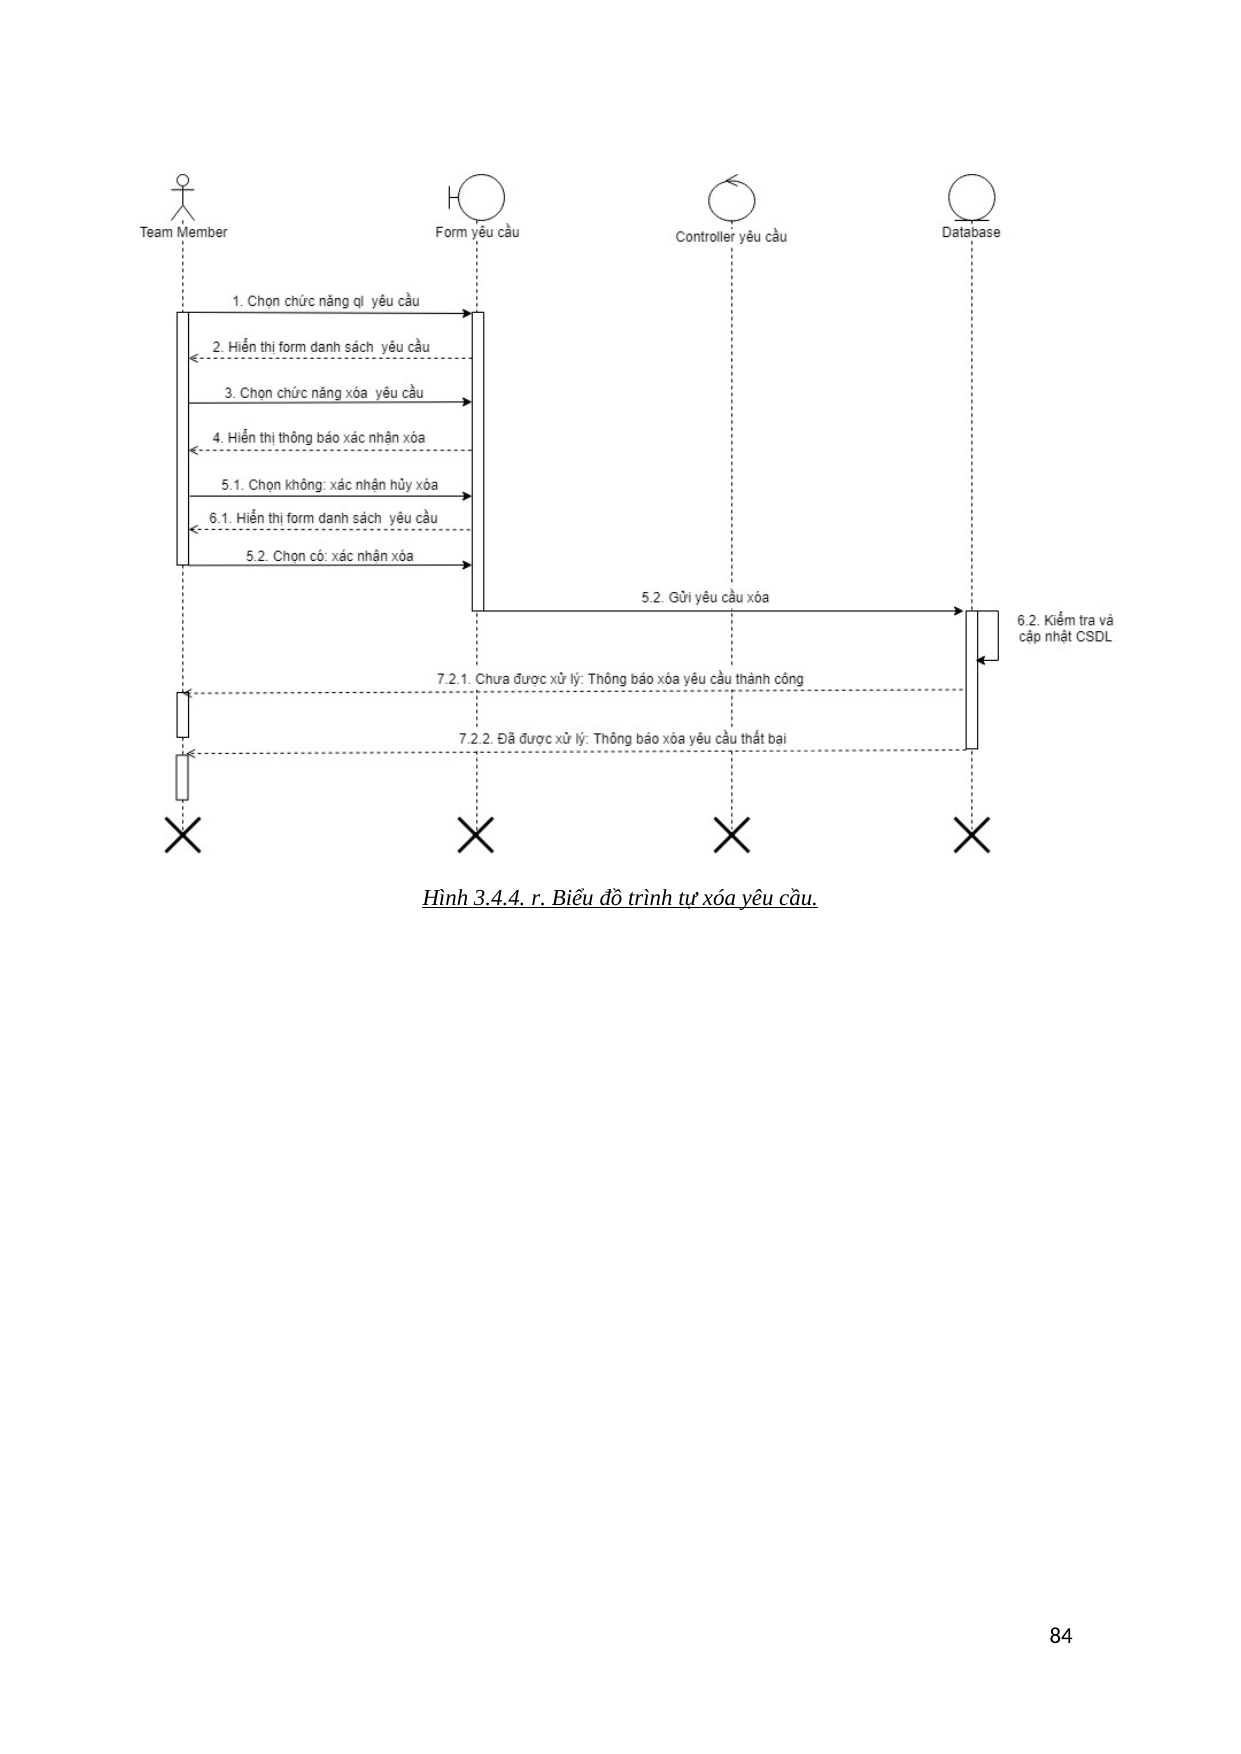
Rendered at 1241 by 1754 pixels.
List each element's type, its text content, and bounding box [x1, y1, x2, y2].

text Hình 3.4.4. r. Biểu đồ trình tự xóa yêu cầu. [118, 884, 1122, 911]
picture [118, 174, 1123, 854]
